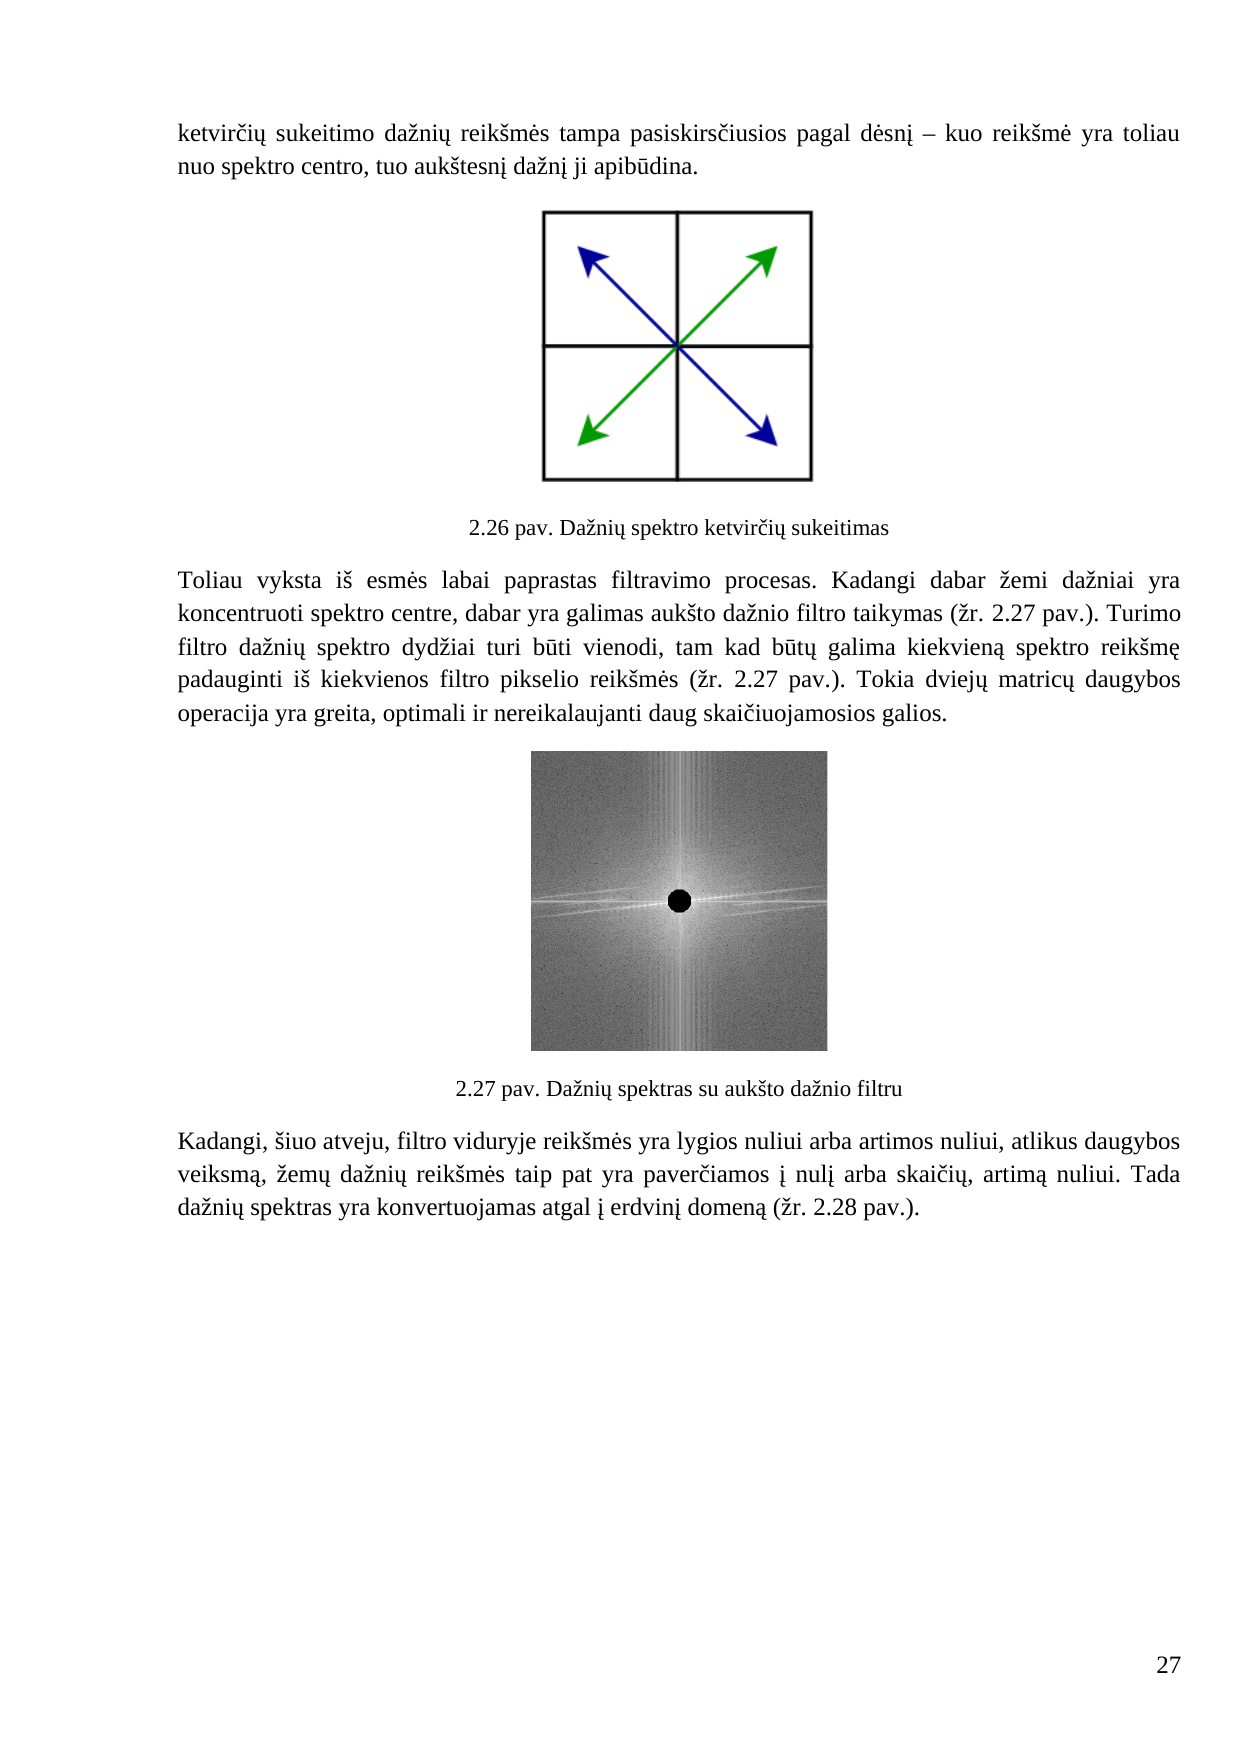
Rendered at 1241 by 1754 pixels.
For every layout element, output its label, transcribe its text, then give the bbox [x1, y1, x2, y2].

picture [531, 751, 828, 1051]
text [177, 118, 1181, 180]
picture [537, 205, 822, 490]
